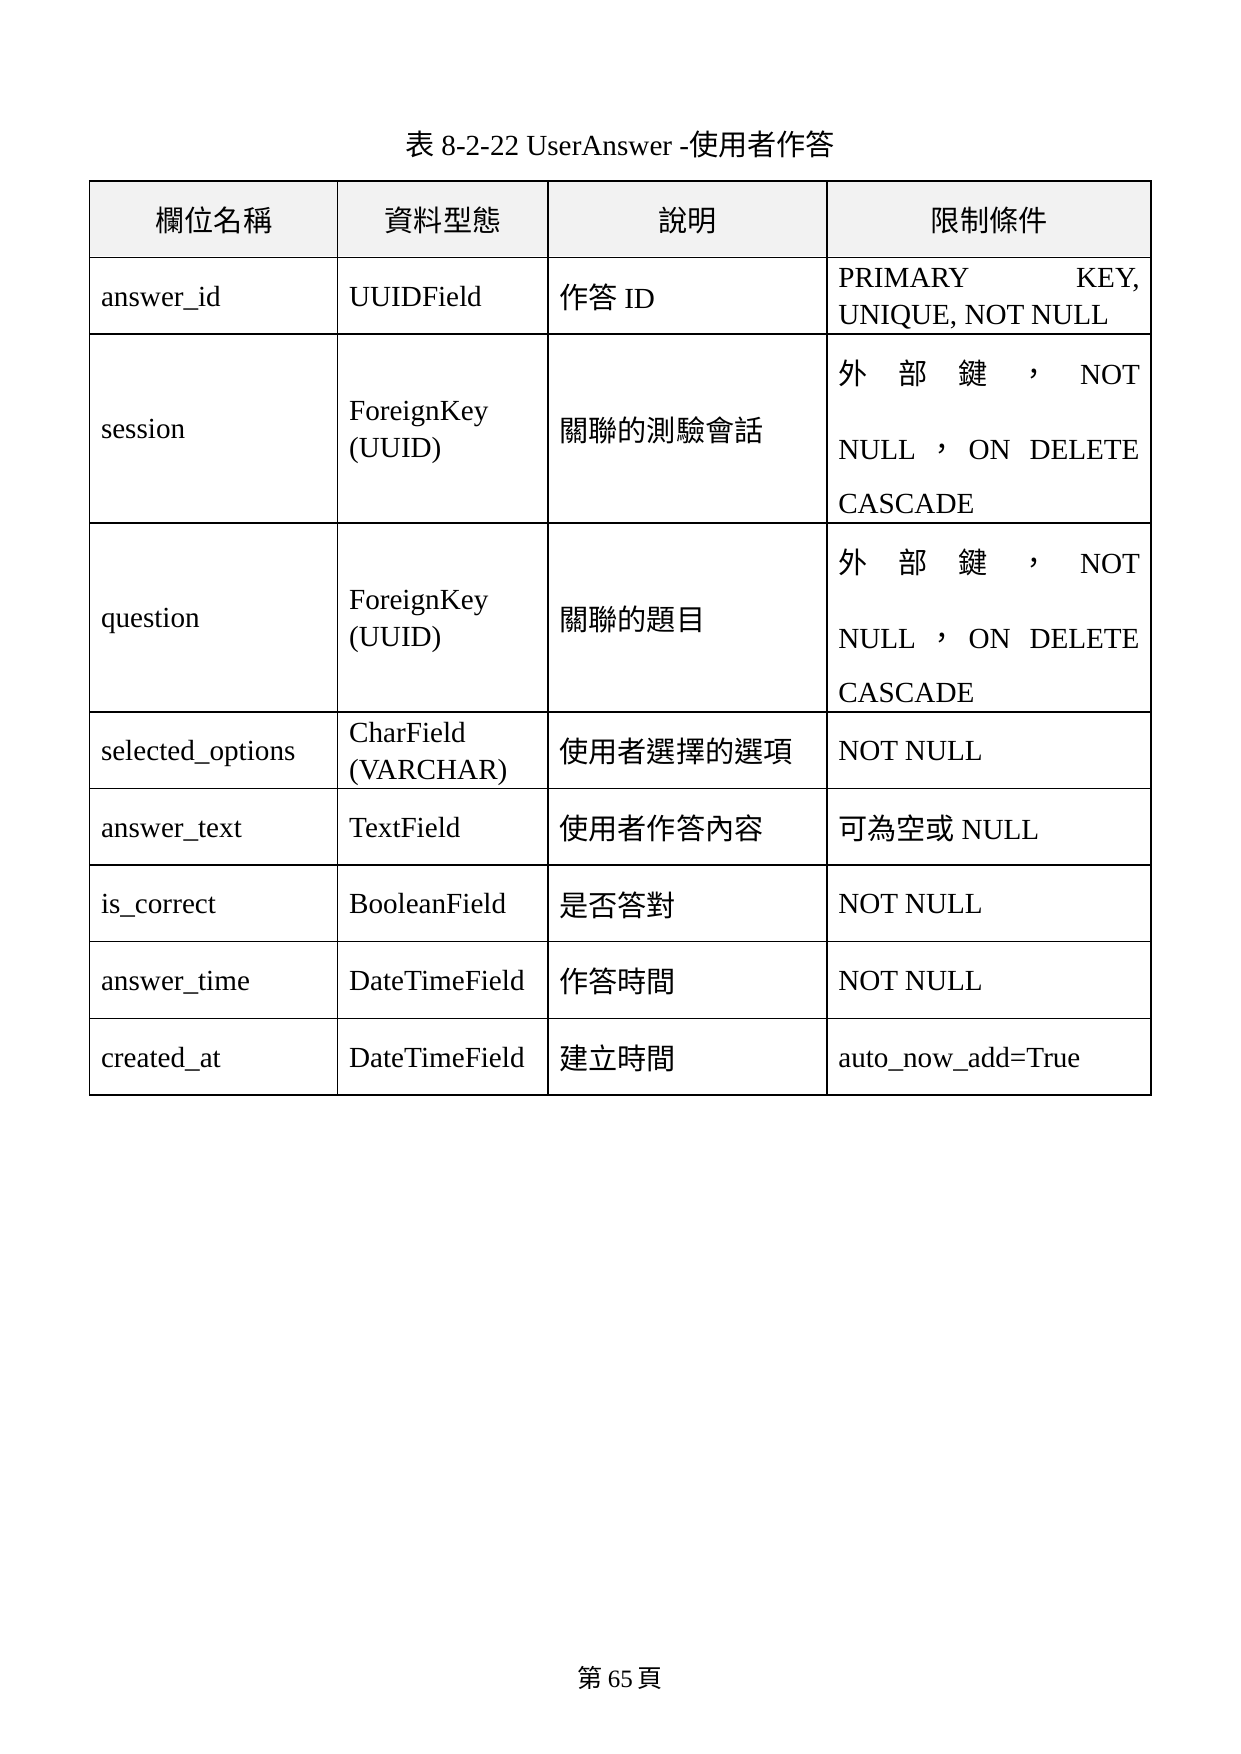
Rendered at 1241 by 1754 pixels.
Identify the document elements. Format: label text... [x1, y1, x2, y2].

table_header 資料型態 [338, 182, 547, 256]
table_cell TextField [338, 789, 547, 864]
table_cell 作答時間 [549, 942, 826, 1017]
table_cell 建立時間 [549, 1019, 826, 1094]
table_cell DateTimeField [338, 1019, 547, 1094]
table_cell 外部鍵，NOT NULL，ON DELETE CASCADE [828, 524, 1150, 711]
table_header 欄位名稱 [90, 182, 337, 256]
table_cell 外部鍵，NOT NULL，ON DELETE CASCADE [828, 335, 1150, 522]
table_cell 作答 ID [549, 258, 826, 333]
table_header 限制條件 [828, 182, 1150, 256]
table_cell answer_id [90, 258, 337, 333]
table_cell UUIDField [338, 258, 547, 333]
table_cell session [90, 335, 337, 522]
table_cell 是否答對 [549, 866, 826, 941]
table_cell DateTimeField [338, 942, 547, 1017]
table_cell answer_time [90, 942, 337, 1017]
table_cell auto_now_add=True [828, 1019, 1150, 1094]
table_cell 關聯的測驗會話 [549, 335, 826, 522]
table_cell 可為空或 NULL [828, 789, 1150, 864]
table_cell NOT NULL [828, 942, 1150, 1017]
table_header 說明 [549, 182, 826, 256]
table_cell PRIMARY KEY, UNIQUE, NOT NULL [828, 258, 1150, 333]
table_cell 關聯的題目 [549, 524, 826, 711]
table_cell 使用者作答內容 [549, 789, 826, 864]
table_cell ForeignKey (UUID) [338, 524, 547, 711]
table_cell NOT NULL [828, 713, 1150, 788]
table_cell selected_options [90, 713, 337, 788]
table_cell ForeignKey (UUID) [338, 335, 547, 522]
table_cell question [90, 524, 337, 711]
table_cell 使用者選擇的選項 [549, 713, 826, 788]
table_cell CharField (VARCHAR) [338, 713, 547, 788]
table_cell is_correct [90, 866, 337, 941]
table_cell created_at [90, 1019, 337, 1094]
table_cell BooleanField [338, 866, 547, 941]
table_cell NOT NULL [828, 866, 1150, 941]
table_cell answer_text [90, 789, 337, 864]
